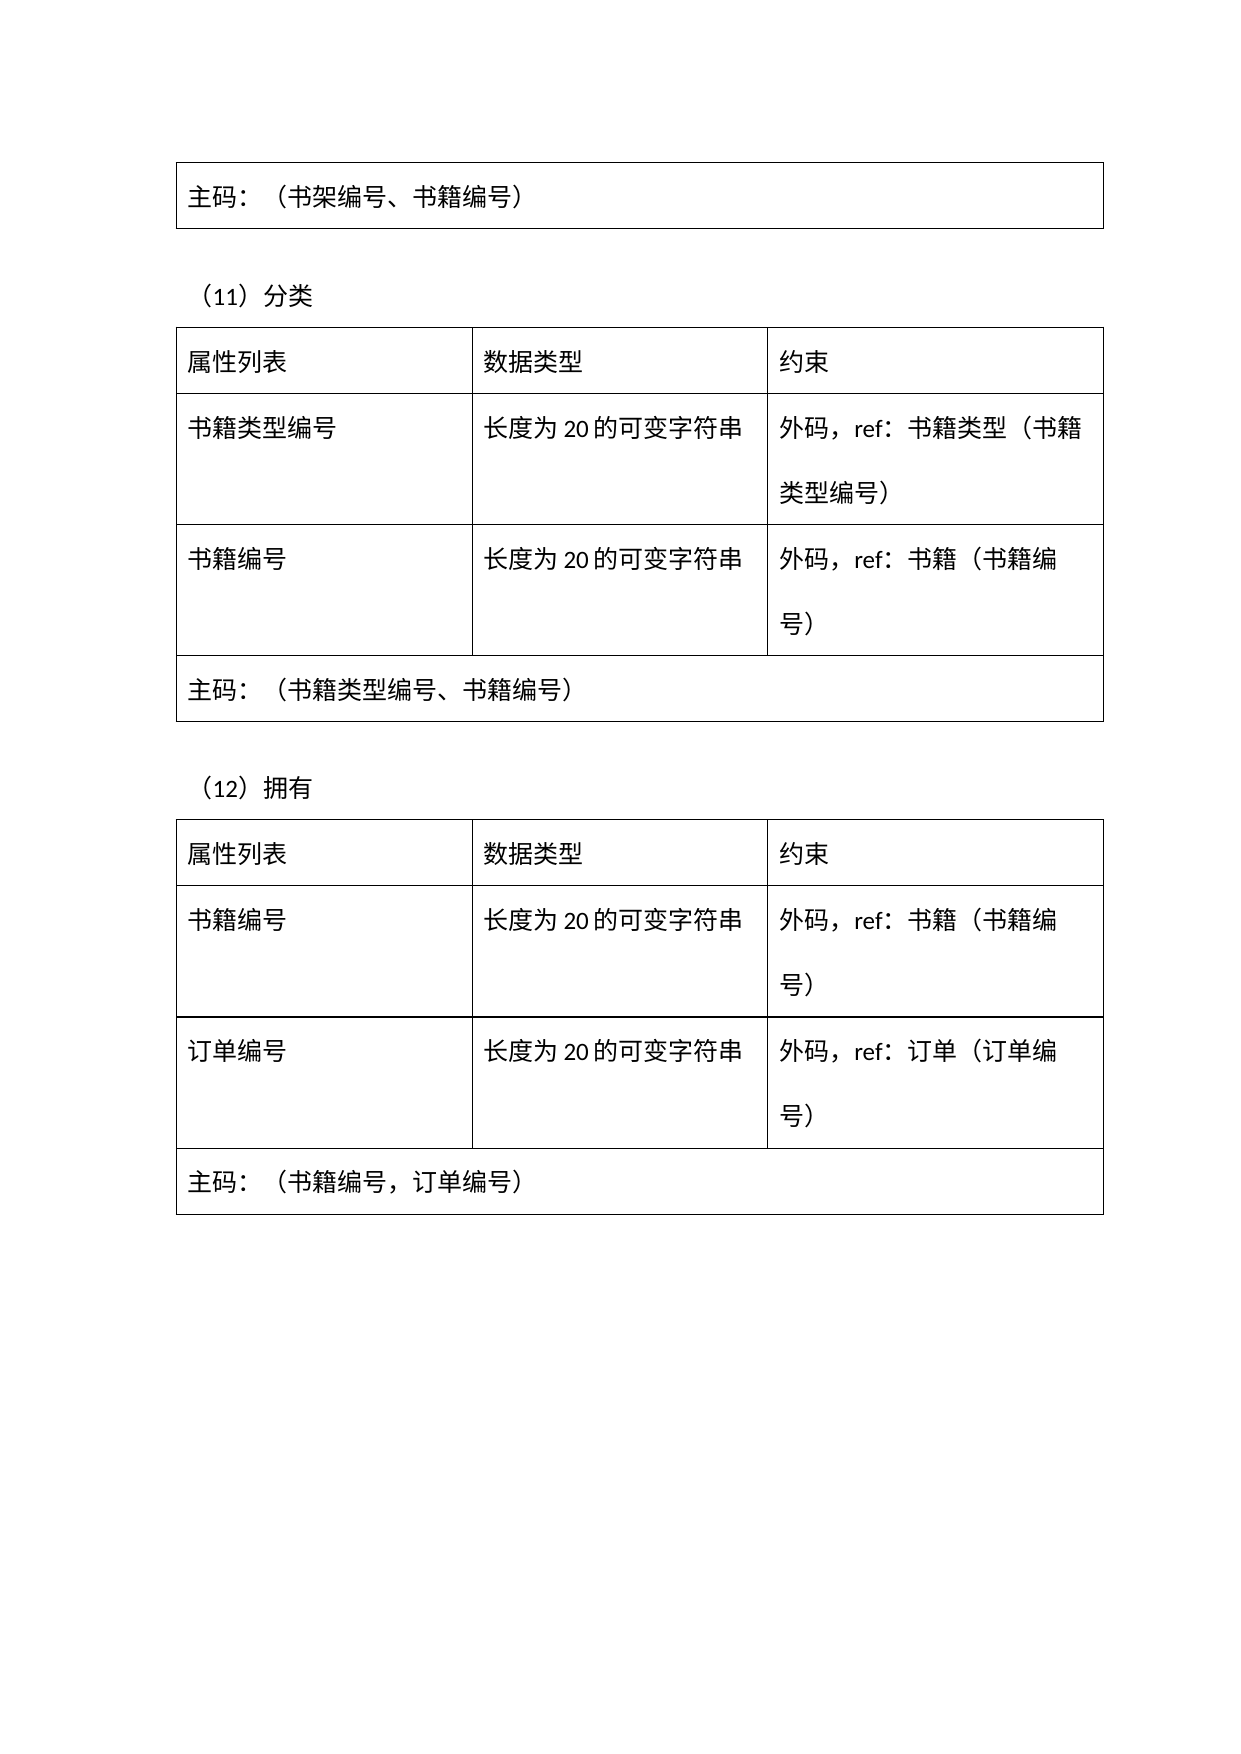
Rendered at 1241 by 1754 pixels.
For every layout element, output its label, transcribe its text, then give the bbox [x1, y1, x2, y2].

table_header 数据类型 [473, 820, 767, 885]
text （11）分类 [187, 262, 1053, 327]
table_cell 外码，ref：订单（订单编号） [768, 1018, 1103, 1147]
table_header 约束 [768, 820, 1103, 885]
table_cell 外码，ref：书籍（书籍编号） [768, 525, 1103, 655]
table_header 数据类型 [473, 328, 767, 393]
table_cell 主码：（书籍类型编号、书籍编号） [177, 656, 1103, 721]
table_header 约束 [768, 328, 1103, 393]
table_header 属性列表 [177, 820, 472, 885]
table_header 属性列表 [177, 328, 472, 393]
text （12）拥有 [187, 754, 1053, 819]
table_cell 长度为20的可变字符串 [473, 394, 767, 524]
table_cell 书籍类型编号 [177, 394, 472, 524]
table_cell 主码：（书架编号、书籍编号） [177, 163, 1103, 228]
table_cell 书籍编号 [177, 886, 472, 1016]
table_cell 外码，ref：书籍（书籍编号） [768, 886, 1103, 1016]
table_cell 订单编号 [177, 1018, 472, 1147]
table_cell 长度为20的可变字符串 [473, 1018, 767, 1147]
table_cell 长度为20的可变字符串 [473, 886, 767, 1016]
table_cell 外码，ref：书籍类型（书籍类型编号） [768, 394, 1103, 524]
table_cell 书籍编号 [177, 525, 472, 655]
table_cell 长度为20的可变字符串 [473, 525, 767, 655]
table_cell 主码：（书籍编号，订单编号） [177, 1149, 1103, 1213]
